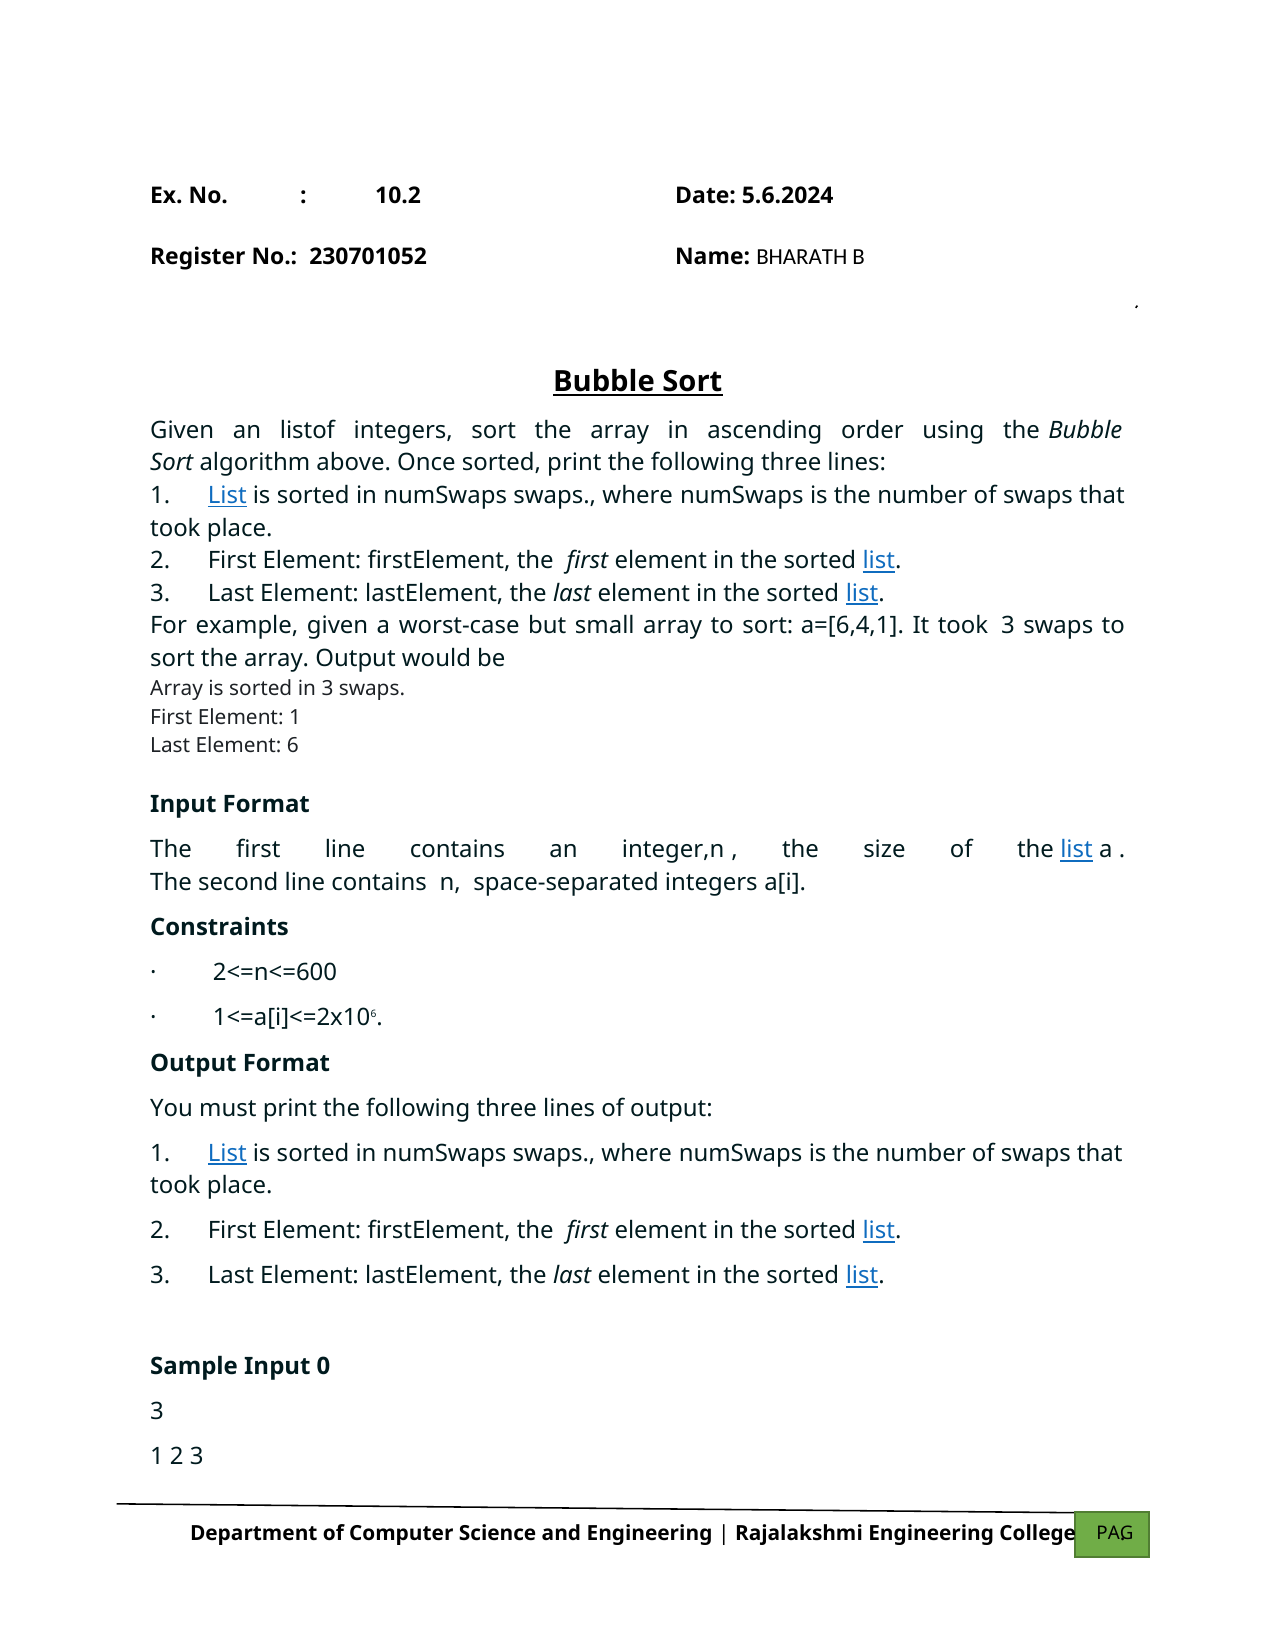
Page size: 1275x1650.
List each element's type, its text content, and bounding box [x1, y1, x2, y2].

text Last Element: 6 [150, 730, 1125, 759]
text Array is sorted in 3 swaps. [150, 673, 1125, 702]
text · 2<=n<=600 [150, 955, 1125, 988]
text Register No.: 230701052 Name: BHARATH B [150, 239, 1125, 271]
text 3. Last Element: lastElement, the last element in the sorted list. [150, 1258, 1125, 1291]
text Bubble Sort [150, 360, 1125, 400]
text 1 2 3 [150, 1439, 1125, 1471]
text 3 [150, 1394, 1125, 1426]
text For example, given a worst-case but small array to sort: a=[6,4,1]. It took 3 swaps to sort the array. Output would be [150, 608, 1125, 673]
text First Element: 1 [150, 702, 1125, 730]
text 1. List is sorted in numSwaps swaps., where numSwaps is the number of swaps that took place. [150, 1136, 1125, 1201]
text You must print the following three lines of output: [150, 1090, 1125, 1123]
text Ex. No. : 10.2 Date: 5.6.2024 [150, 179, 1125, 210]
text Given an listof integers, sort the array in ascending order using the Bubble Sort algorithm above. Once sorted, print the following three lines: [150, 413, 1125, 478]
text 1. List is sorted in numSwaps swaps., where numSwaps is the number of swaps that took place. [150, 478, 1125, 543]
text Constraints [150, 910, 1125, 943]
text Sample Input 0 [150, 1348, 1125, 1381]
text Output Format [150, 1045, 1125, 1078]
text Input Format [150, 787, 1125, 820]
text · 1<=a[i]<=2x106. [150, 1000, 1125, 1033]
text The first line contains an integer,n , the size of the list a . The second line contains n, space-separated integers a[i]. [150, 832, 1125, 897]
text 2. First Element: firstElement, the first element in the sorted list. [150, 1213, 1125, 1246]
text 2. First Element: firstElement, the first element in the sorted list. [150, 543, 1125, 576]
text 3. Last Element: lastElement, the last element in the sorted list. [150, 576, 1125, 608]
